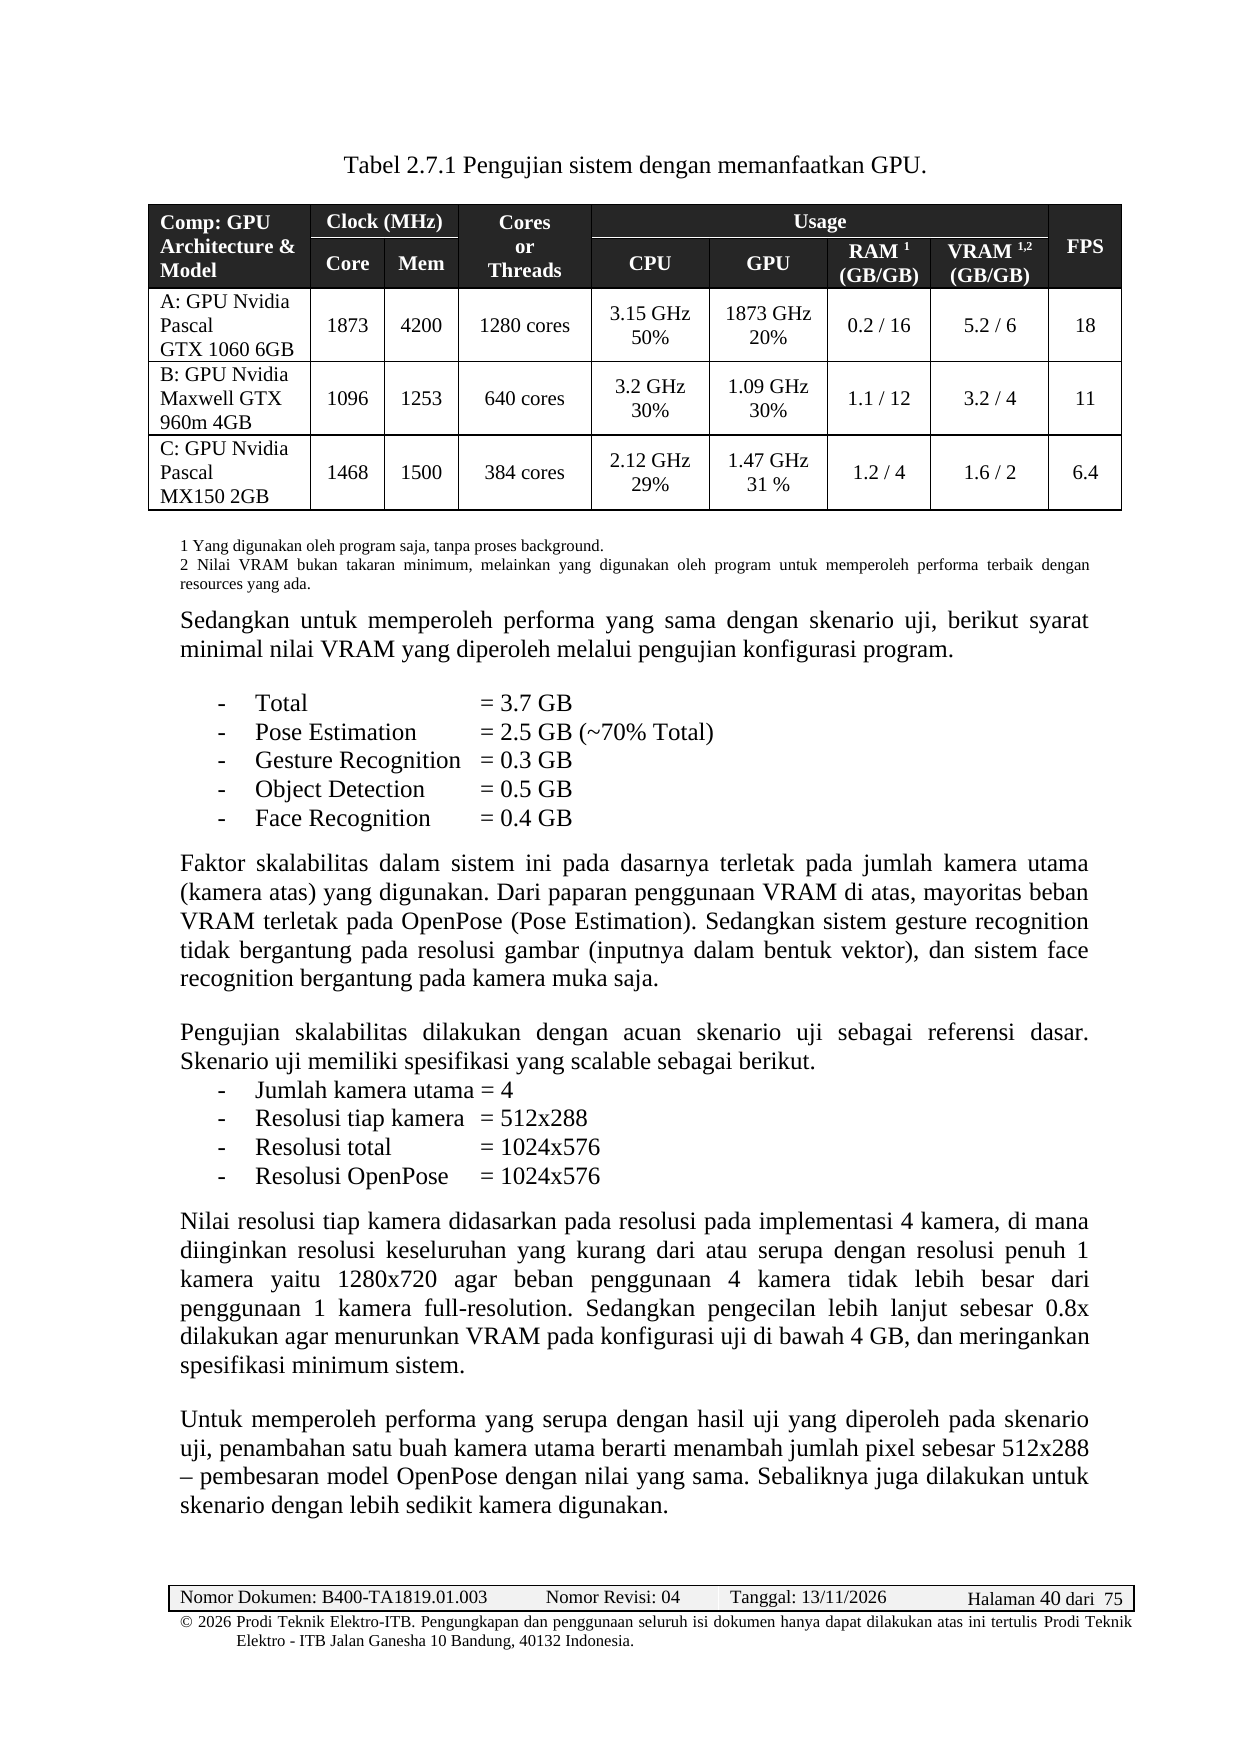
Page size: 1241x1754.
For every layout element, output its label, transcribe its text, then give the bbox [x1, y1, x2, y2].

table_cell RAM 1 (GB/GB) [828, 239, 930, 287]
text Sedangkan untuk memperoleh performa yang sama dengan skenario uji, berikut syarat minimal nilai VRAM yang diperoleh melalui pengujian konfigurasi program. [180, 606, 1090, 663]
list Resolusi total = 1024x576 [217, 1132, 1090, 1161]
table_cell 1.6 / 2 [931, 436, 1048, 508]
text Pengujian skalabilitas dilakukan dengan acuan skenario uji sebagai referensi dasar. Skenario uji memiliki spesifikasi yang scalable sebagai berikut. [180, 1017, 1090, 1075]
list Resolusi tiap kamera = 512x288 [217, 1103, 1090, 1132]
table_cell 4200 [385, 289, 458, 361]
text Nilai resolusi tiap kamera didasarkan pada resolusi pada implementasi 4 kamera, di mana diinginkan resolusi keseluruhan yang kurang dari atau serupa dengan resolusi penuh 1 kamera yaitu 1280x720 agar beban penggunaan 4 kamera tidak lebih besar dari penggunaan 1 kamera full-resolution. Sedangkan pengecilan lebih lanjut sebesar 0.8x dilakukan agar menurunkan VRAM pada konfigurasi uji di bawah 4 GB, dan meringankan spesifikasi minimum sistem. [180, 1206, 1090, 1379]
table_cell 3.15 GHz 50% [592, 289, 709, 361]
text Tabel 2.7.1 Pengujian sistem dengan memanfaatkan GPU. [180, 150, 1090, 179]
table_cell GPU [710, 239, 827, 287]
table_cell 5.2 / 6 [931, 289, 1048, 361]
list Face Recognition = 0.4 GB [217, 803, 1090, 832]
table_cell C: GPU Nvidia Pascal MX150 2GB [149, 436, 310, 508]
text Untuk memperoleh performa yang serupa dengan hasil uji yang diperoleh pada skenario uji, penambahan satu buah kamera utama berarti menambah jumlah pixel sebesar 512x288 – pembesaran model OpenPose dengan nilai yang sama. Sebaliknya juga dilakukan untuk skenario dengan lebih sedikit kamera digunakan. [180, 1404, 1090, 1519]
table_cell 1468 [311, 436, 384, 508]
list Jumlah kamera utama = 4 [217, 1075, 1090, 1103]
table_header Usage [592, 205, 1048, 237]
table_cell CPU [592, 239, 709, 287]
table_cell 11 [1049, 362, 1121, 434]
table_cell 3.2 / 4 [931, 362, 1048, 434]
table_cell 6.4 [1049, 436, 1121, 508]
list Resolusi OpenPose = 1024x576 [217, 1161, 1090, 1190]
table_cell 1500 [385, 436, 458, 508]
list Pose Estimation = 2.5 GB (~70% Total) [217, 717, 1090, 746]
table_cell 2.12 GHz 29% [592, 436, 709, 508]
table_cell VRAM 1,2 (GB/GB) [931, 239, 1048, 287]
table_header FPS [1049, 205, 1121, 287]
text Faktor skalabilitas dalam sistem ini pada dasarnya terletak pada jumlah kamera utama (kamera atas) yang digunakan. Dari paparan penggunaan VRAM di atas, mayoritas beban VRAM terletak pada OpenPose (Pose Estimation). Sedangkan sistem gesture recognition tidak bergantung pada resolusi gambar (inputnya dalam bentuk vektor), dan sistem face recognition bergantung pada kamera muka saja. [180, 848, 1090, 992]
table_header Comp: GPU Architecture & Model [149, 205, 310, 287]
table_cell A: GPU Nvidia Pascal GTX 1060 6GB [149, 289, 310, 361]
table_cell 1.47 GHz 31 % [710, 436, 827, 508]
table_cell 1.09 GHz 30% [710, 362, 827, 434]
table_cell 640 cores [459, 362, 591, 434]
table_cell 18 [1049, 289, 1121, 361]
table_cell Core [311, 239, 384, 287]
table_cell 384 cores [459, 436, 591, 508]
table_cell 1.2 / 4 [828, 436, 930, 508]
text 1 Yang digunakan oleh program saja, tanpa proses background. [180, 536, 1090, 555]
table_header Cores or Threads [459, 205, 591, 287]
table_cell 1.1 / 12 [828, 362, 930, 434]
table_header Clock (MHz) [311, 205, 458, 237]
table_cell Mem [385, 239, 458, 287]
table_cell B: GPU Nvidia Maxwell GTX 960m 4GB [149, 362, 310, 434]
table_cell 1096 [311, 362, 384, 434]
list Object Detection = 0.5 GB [217, 774, 1090, 803]
table_cell 1253 [385, 362, 458, 434]
list Gesture Recognition = 0.3 GB [217, 746, 1090, 774]
list Total = 3.7 GB [217, 688, 1090, 717]
table_cell 1873 [311, 289, 384, 361]
text 2 Nilai VRAM bukan takaran minimum, melainkan yang digunakan oleh program untuk memperoleh performa terbaik dengan resources yang ada. [180, 555, 1090, 593]
table_cell 3.2 GHz 30% [592, 362, 709, 434]
table_cell 1873 GHz 20% [710, 289, 827, 361]
table_cell 0.2 / 16 [828, 289, 930, 361]
table_cell 1280 cores [459, 289, 591, 361]
